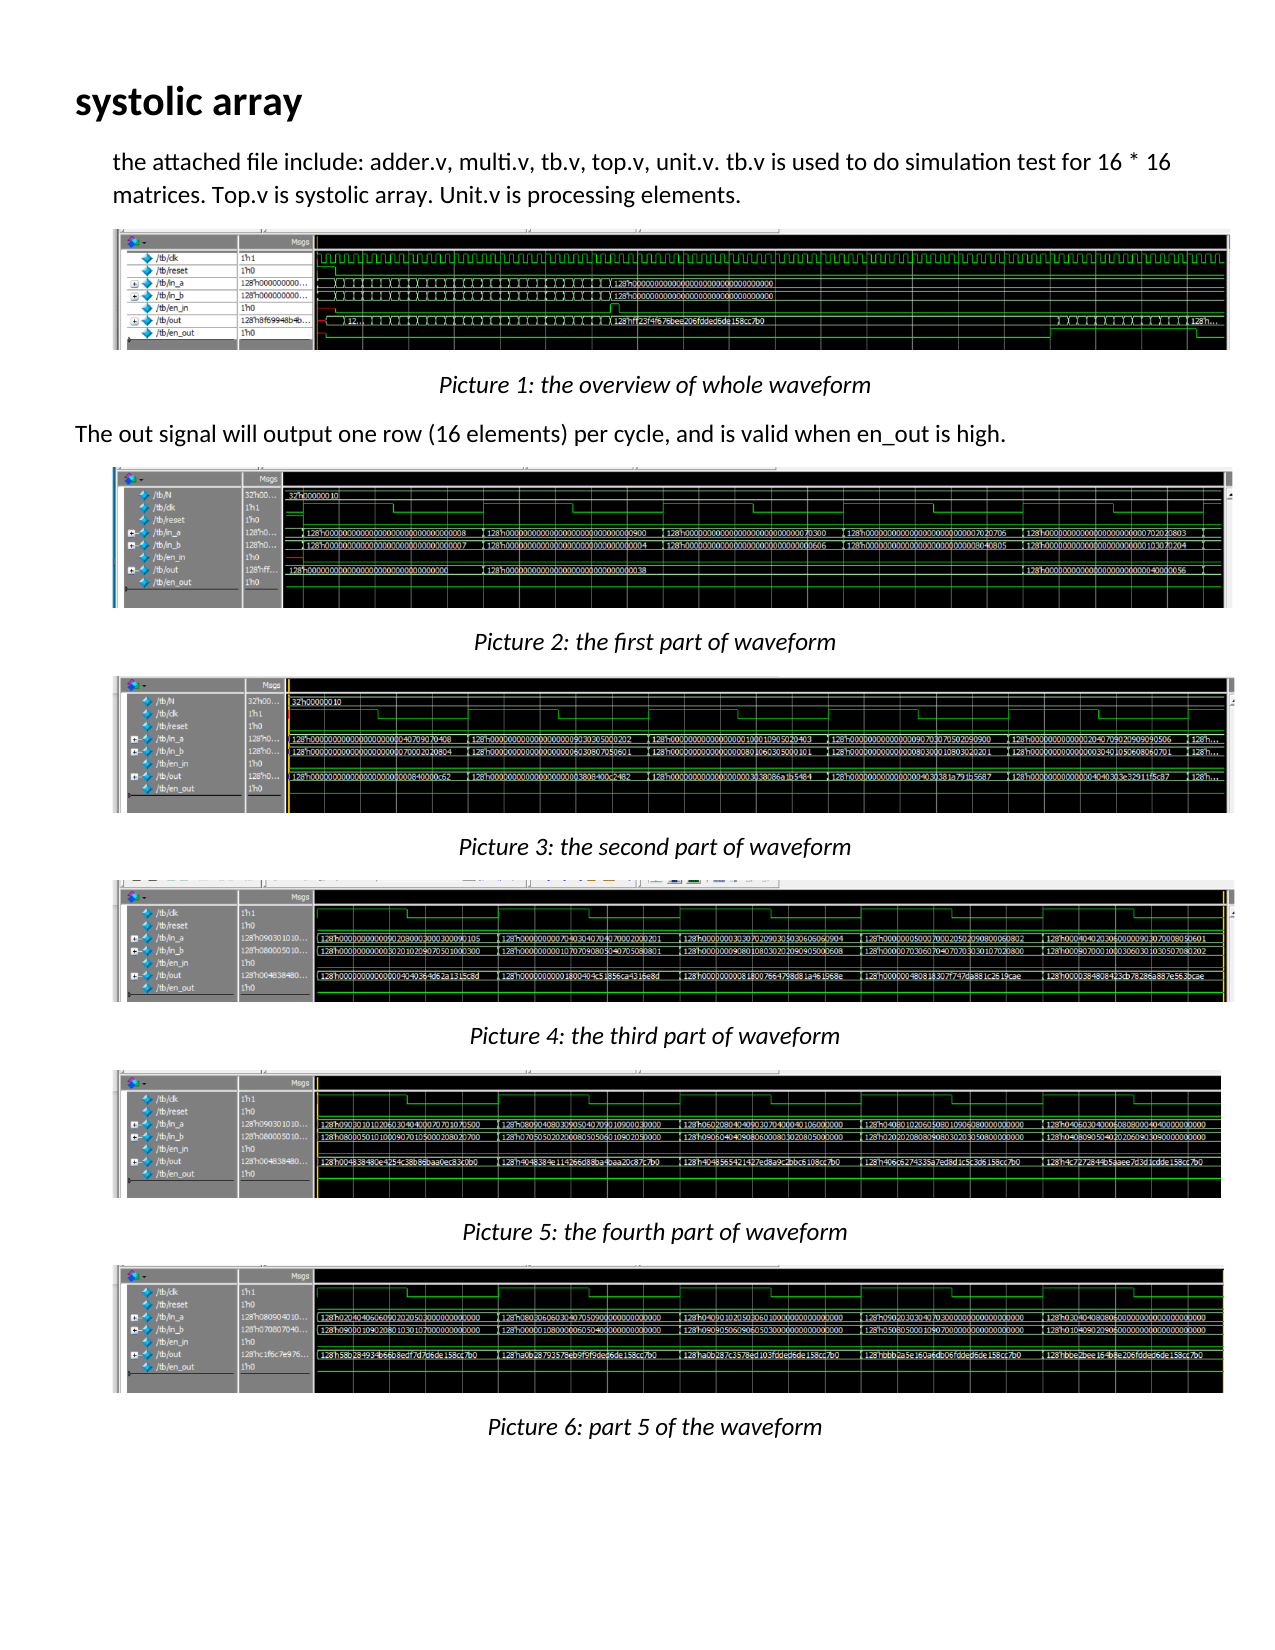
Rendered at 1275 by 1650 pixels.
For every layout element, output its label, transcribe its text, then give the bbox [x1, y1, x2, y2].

text the attached file include: adder.v, multi.v, tb.v, top.v, unit.v. tb.v is used to do simulation test for 16 * 16 matrices. Top.v is systolic array. Unit.v is processing elements. [112, 147, 1200, 210]
picture [112, 676, 1235, 813]
text The out signal will output one row (16 elements) per cycle, and is valid when en_out is high. [75, 418, 1200, 449]
text Picture 6: part 5 of the waveform [112, 1412, 1200, 1442]
picture [112, 229, 1231, 350]
picture [112, 1070, 1221, 1198]
picture [112, 1265, 1224, 1393]
text systolic array [75, 75, 1200, 126]
picture [112, 880, 1235, 1002]
text Picture 2: the first part of waveform [112, 626, 1200, 657]
text Picture 5: the fourth part of waveform [112, 1216, 1200, 1247]
picture [115, 467, 1233, 608]
text Picture 3: the second part of waveform [112, 831, 1200, 862]
text Picture 4: the third part of waveform [112, 1021, 1200, 1051]
text Picture 1: the overview of whole waveform [112, 369, 1200, 399]
